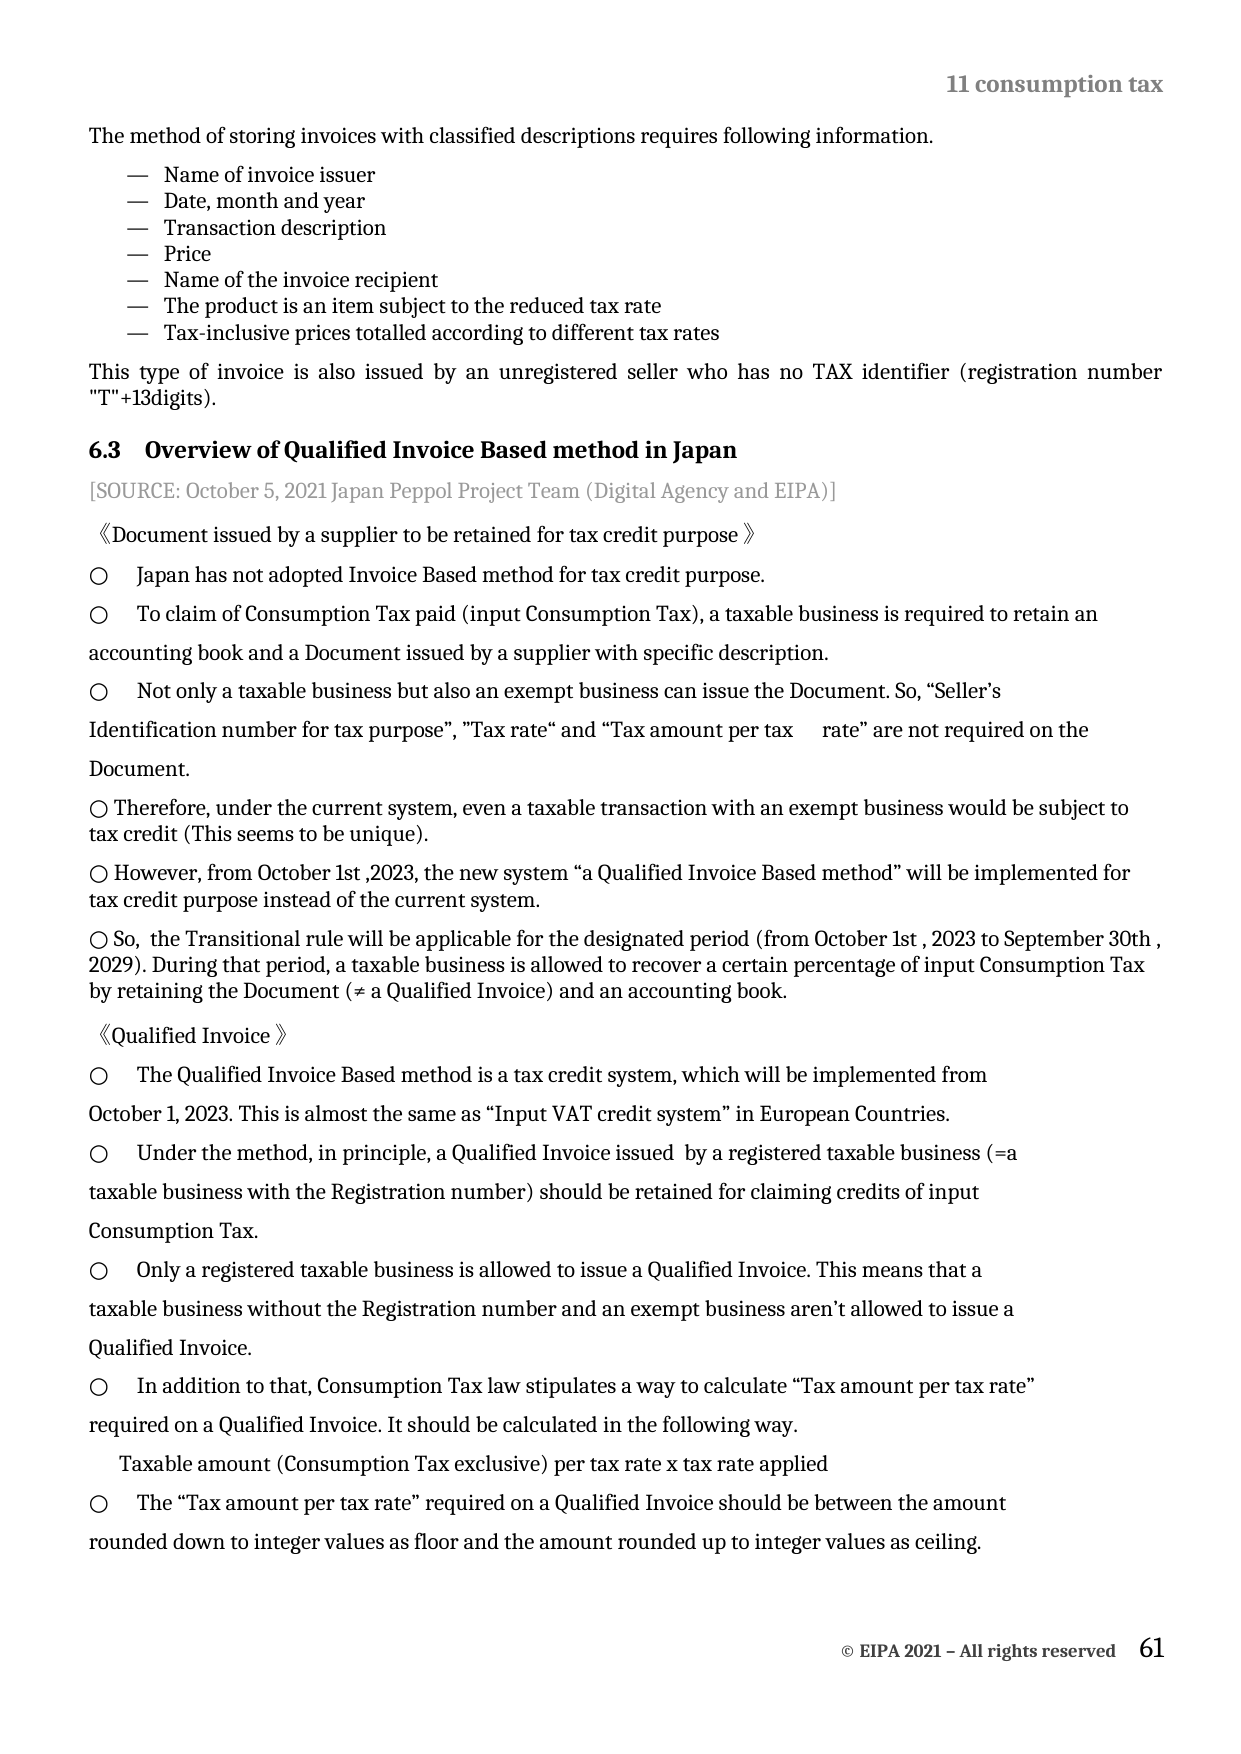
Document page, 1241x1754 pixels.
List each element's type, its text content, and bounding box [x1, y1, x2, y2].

text ○ Japan has not adopted Invoice Based method for tax credit purpose. [89, 562, 1163, 588]
list Tax-inclusive prices totalled according to different tax rates [126, 320, 1163, 346]
text ○ Under the method, in principle, a Qualified Invoice issued by a registered taxable business (=a [89, 1140, 1163, 1166]
text ○ Only a registered taxable business is allowed to issue a Qualified Invoice. This means that a [89, 1257, 1163, 1283]
text ○ To claim of Consumption Tax paid (input Consumption Tax), a taxable business is required to retain an [89, 601, 1163, 627]
list Name of the invoice recipient [126, 267, 1163, 293]
text 《Document issued by a supplier to be retained for tax credit purpose 》 [89, 516, 1163, 549]
text [SOURCE: October 5, 2021 Japan Peppol Project Team (Digital Agency and EIPA)] [89, 477, 1163, 504]
text ○ In addition to that, Consumption Tax law stipulates a way to calculate “Tax amount per tax rate” [89, 1373, 1163, 1399]
subtitle Overview of Qualified Invoice Based method in Japan [89, 436, 1163, 465]
list Name of invoice issuer [126, 162, 1163, 188]
list Date, month and year [126, 188, 1163, 214]
list Transaction description [126, 214, 1163, 241]
text The method of storing invoices with classified descriptions requires following information. [89, 123, 1163, 149]
list The product is an item subject to the reduced tax rate [126, 293, 1163, 320]
text ○ So, the Transitional rule will be applicable for the designated period (from October 1st , 2023 to September 30th , 2029). During that period, a taxable business is allowed to recover a certain percentage of input Consumption Tax by retaining the Document (≠ a Qualified Invoice) and an accounting book. [89, 925, 1163, 1004]
text This type of invoice is also issued by an unregistered seller who has no TAX identifier (registration number "T"+13digits). [89, 358, 1163, 411]
text accounting book and a Document issued by a supplier with specific description. [89, 639, 1163, 666]
text Consumption Tax. [89, 1218, 1163, 1244]
text required on a Qualified Invoice. It should be calculated in the following way. [89, 1412, 1163, 1438]
text Document. [89, 756, 1163, 782]
text taxable business without the Registration number and an exempt business aren’t allowed to issue a [89, 1295, 1163, 1322]
text ○ The Qualified Invoice Based method is a tax credit system, which will be implemented from [89, 1062, 1163, 1089]
text 《Qualified Invoice 》 [89, 1017, 1163, 1050]
list Price [126, 241, 1163, 267]
text Identification number for tax purpose”, ”Tax rate“ and “Tax amount per tax rate” are not required on the [89, 717, 1163, 743]
text October 1, 2023. This is almost the same as “Input VAT credit system” in European Countries. [89, 1101, 1163, 1127]
text Qualified Invoice. [89, 1334, 1163, 1361]
text Taxable amount (Consumption Tax exclusive) per tax rate x tax rate applied [89, 1451, 1163, 1477]
text taxable business with the Registration number) should be retained for claiming credits of input [89, 1179, 1163, 1205]
text ○ Therefore, under the current system, even a taxable transaction with an exempt business would be subject to tax credit (This seems to be unique). [89, 795, 1163, 848]
text ○ Not only a taxable business but also an exempt business can issue the Document. So, “Seller’s [89, 678, 1163, 705]
text ○ However, from October 1st ,2023, the new system “a Qualified Invoice Based method” will be implemented for tax credit purpose instead of the current system. [89, 860, 1163, 913]
text rounded down to integer values as floor and the amount rounded up to integer values as ceiling. [89, 1528, 1163, 1555]
text ○ The “Tax amount per tax rate” required on a Qualified Invoice should be between the amount [89, 1490, 1163, 1516]
